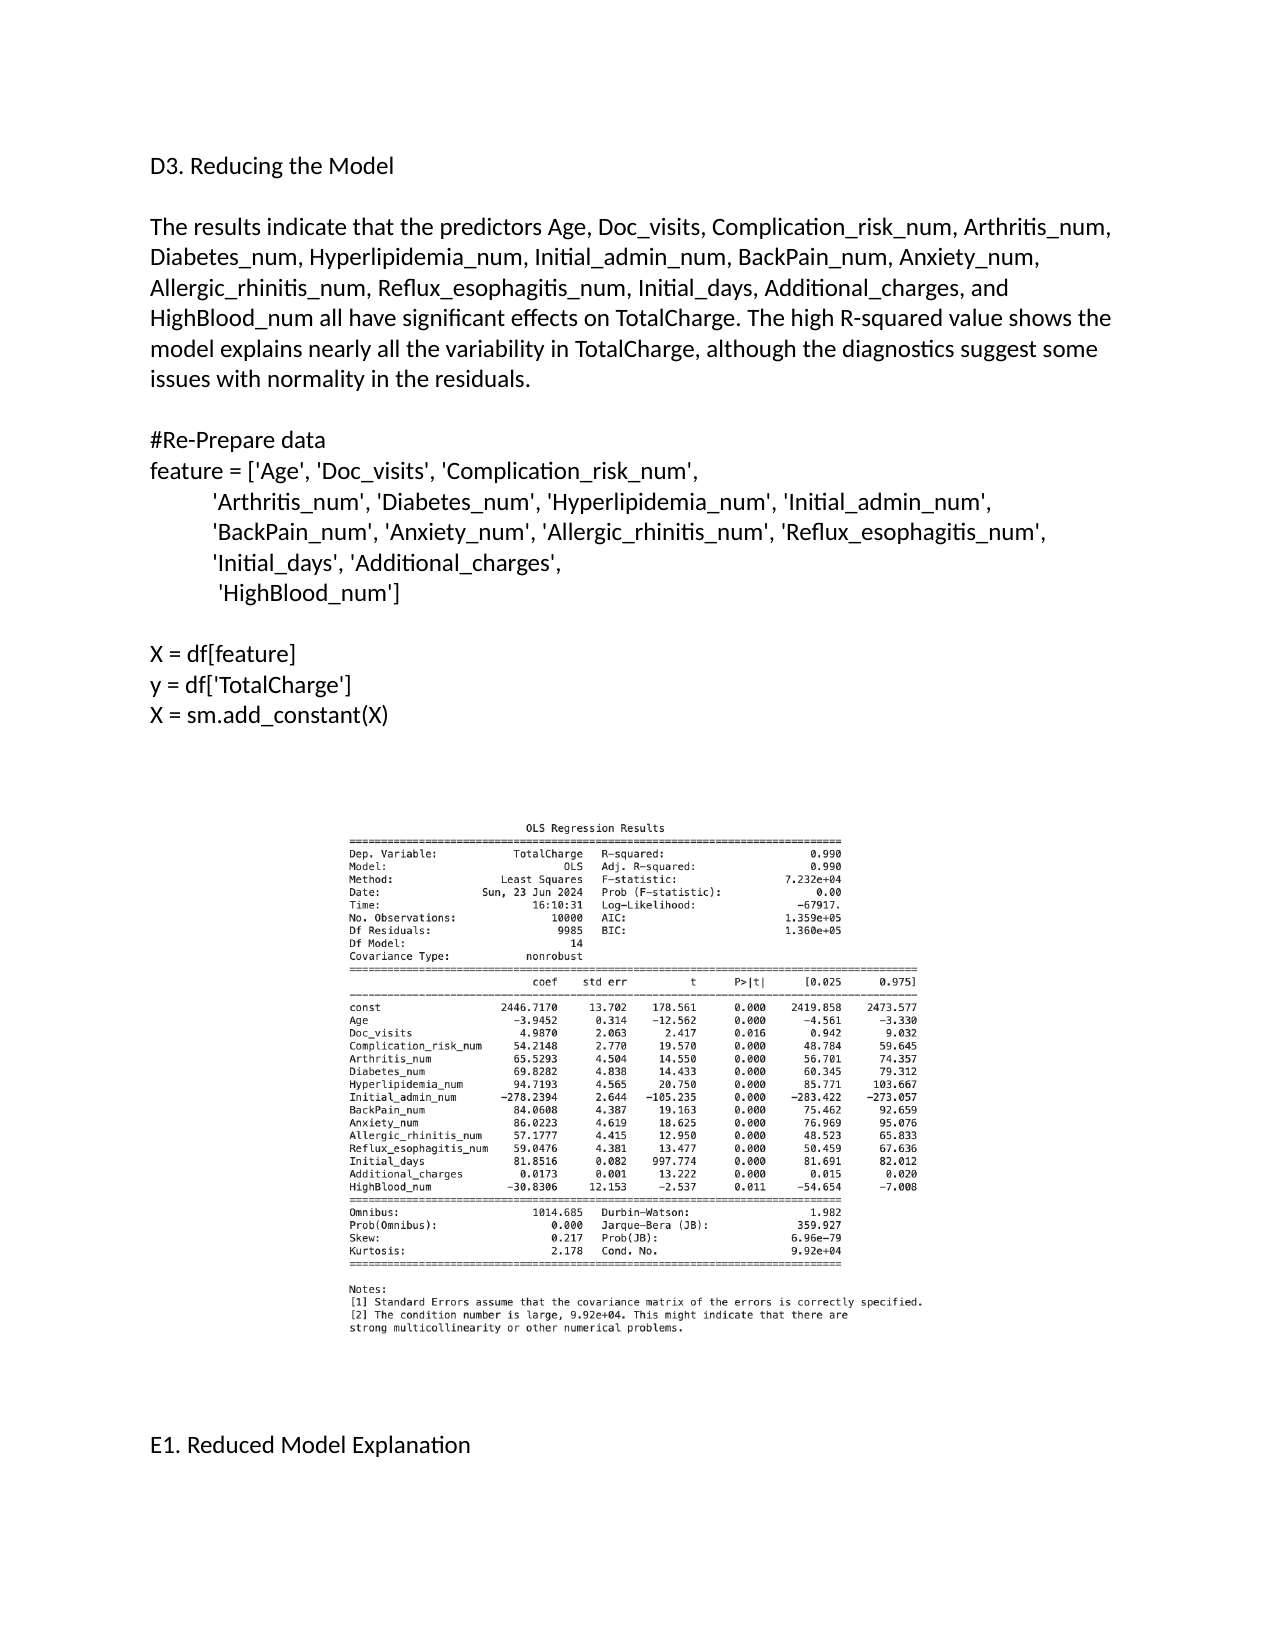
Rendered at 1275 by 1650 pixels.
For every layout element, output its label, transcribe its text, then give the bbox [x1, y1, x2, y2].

text #Re-Prepare data [150, 425, 1125, 455]
text 'BackPain_num', 'Anxiety_num', 'Allergic_rhinitis_num', 'Reflux_esophagitis_num', [150, 516, 1125, 547]
text feature = ['Age', 'Doc_visits', 'Complication_risk_num', [150, 455, 1125, 486]
text 'Initial_days', 'Additional_charges', [150, 547, 1125, 577]
text The results indicate that the predictors Age, Doc_visits, Complication_risk_num, Arthritis_num, Diabetes_num, Hyperlipidemia_num, Initial_admin_num, BackPain_num, Anxiety_num, Allergic_rhinitis_num, Reflux_esophagitis_num, Initial_days, Additional_charges, and HighBlood_num all have significant effects on TotalCharge. The high R-squared value shows the model explains nearly all the variability in TotalCharge, although the diagnostics suggest some issues with normality in the residuals. [150, 211, 1125, 394]
text X = sm.add_constant(X) [150, 699, 1125, 730]
text 'Arthritis_num', 'Diabetes_num', 'Hyperlipidemia_num', 'Initial_admin_num', [150, 486, 1125, 516]
text y = df['TotalCharge'] [150, 669, 1125, 699]
text X = df[feature] [150, 638, 1125, 669]
picture [337, 821, 938, 1338]
text E1. Reduced Model Explanation [150, 1429, 1125, 1460]
text 'HighBlood_num'] [150, 577, 1125, 608]
text D3. Reducing the Model [150, 150, 1125, 181]
